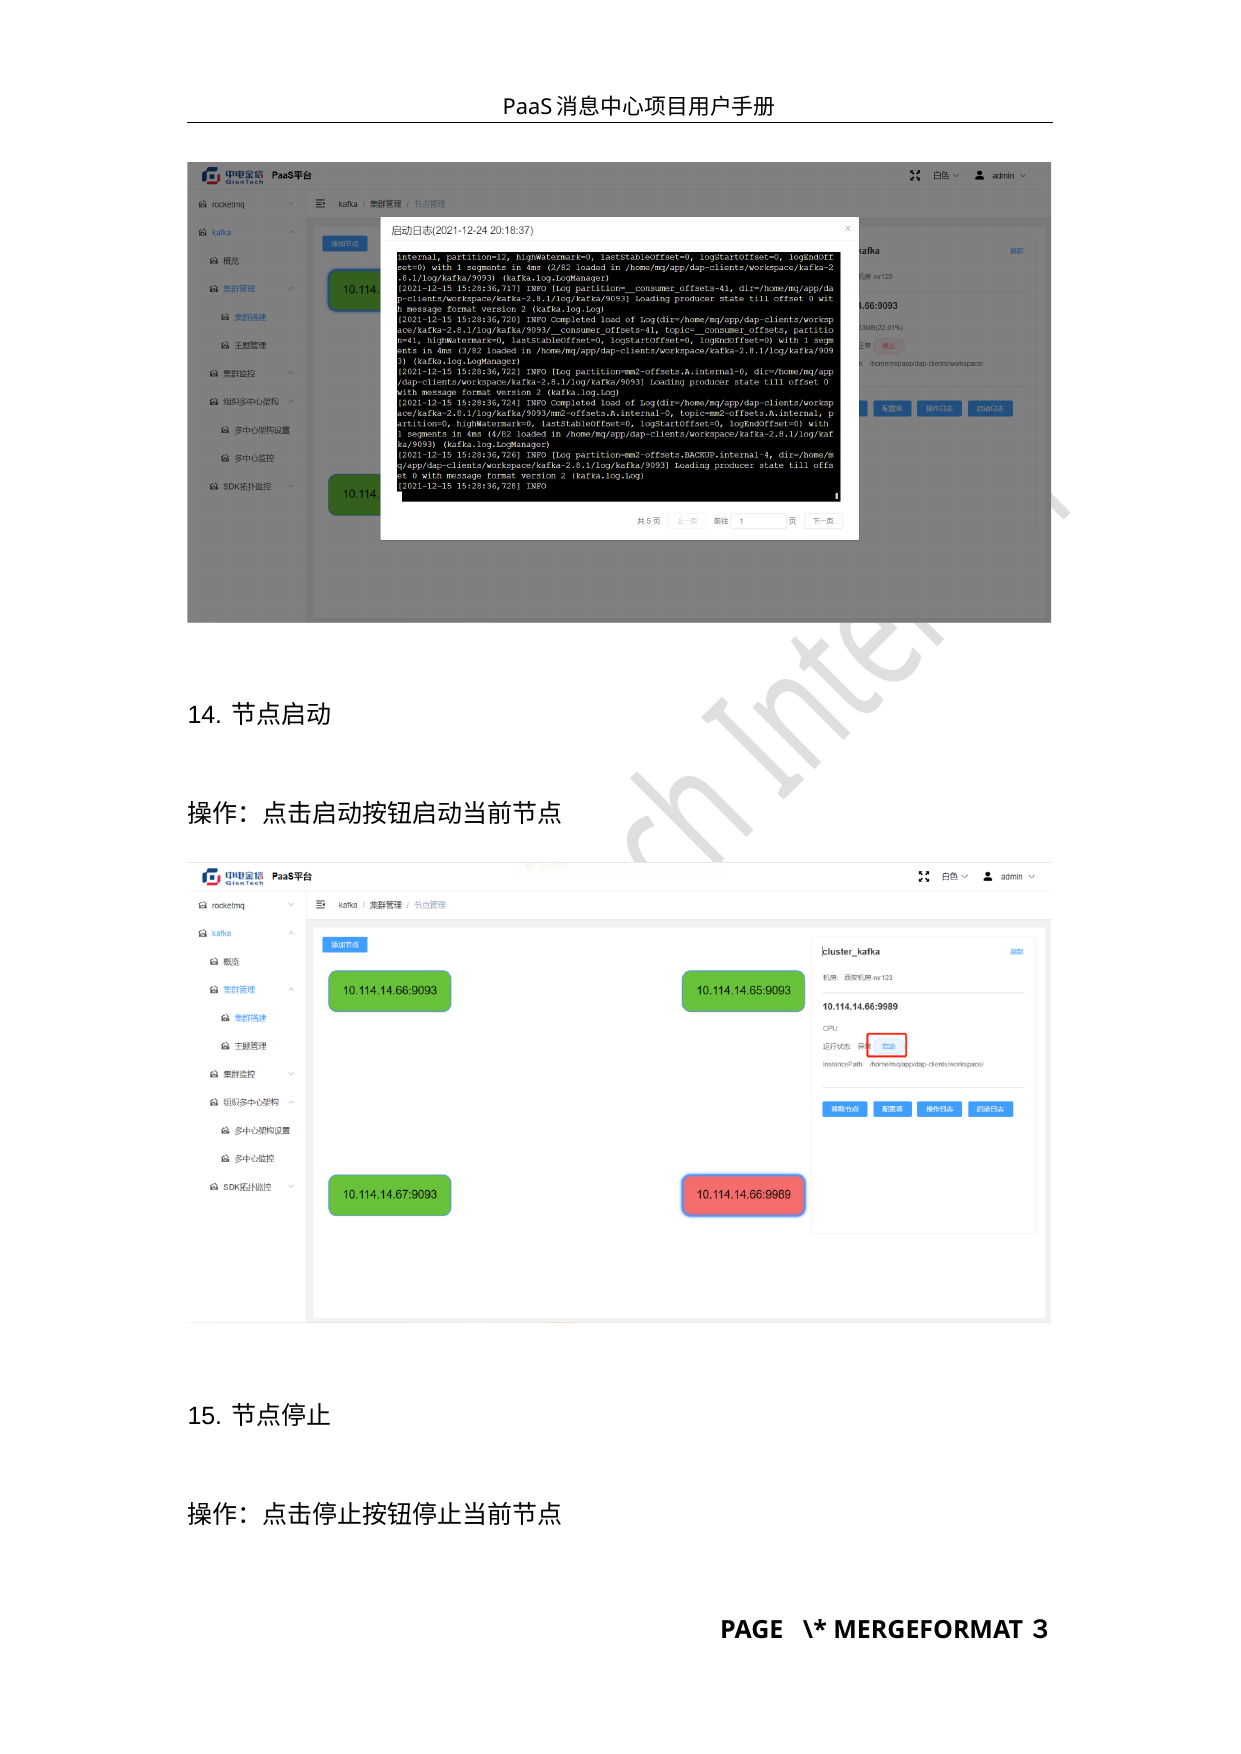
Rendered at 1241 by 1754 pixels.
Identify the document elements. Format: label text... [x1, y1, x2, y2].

text 操作：点击停止按钮停止当前节点 [187, 1480, 1053, 1545]
text 操作：点击启动按钮启动当前节点 [187, 779, 1053, 844]
subtitle 节点启动 [187, 680, 1053, 745]
picture [187, 162, 1052, 623]
picture [187, 862, 1052, 1323]
subtitle 节点停止 [187, 1381, 1053, 1446]
